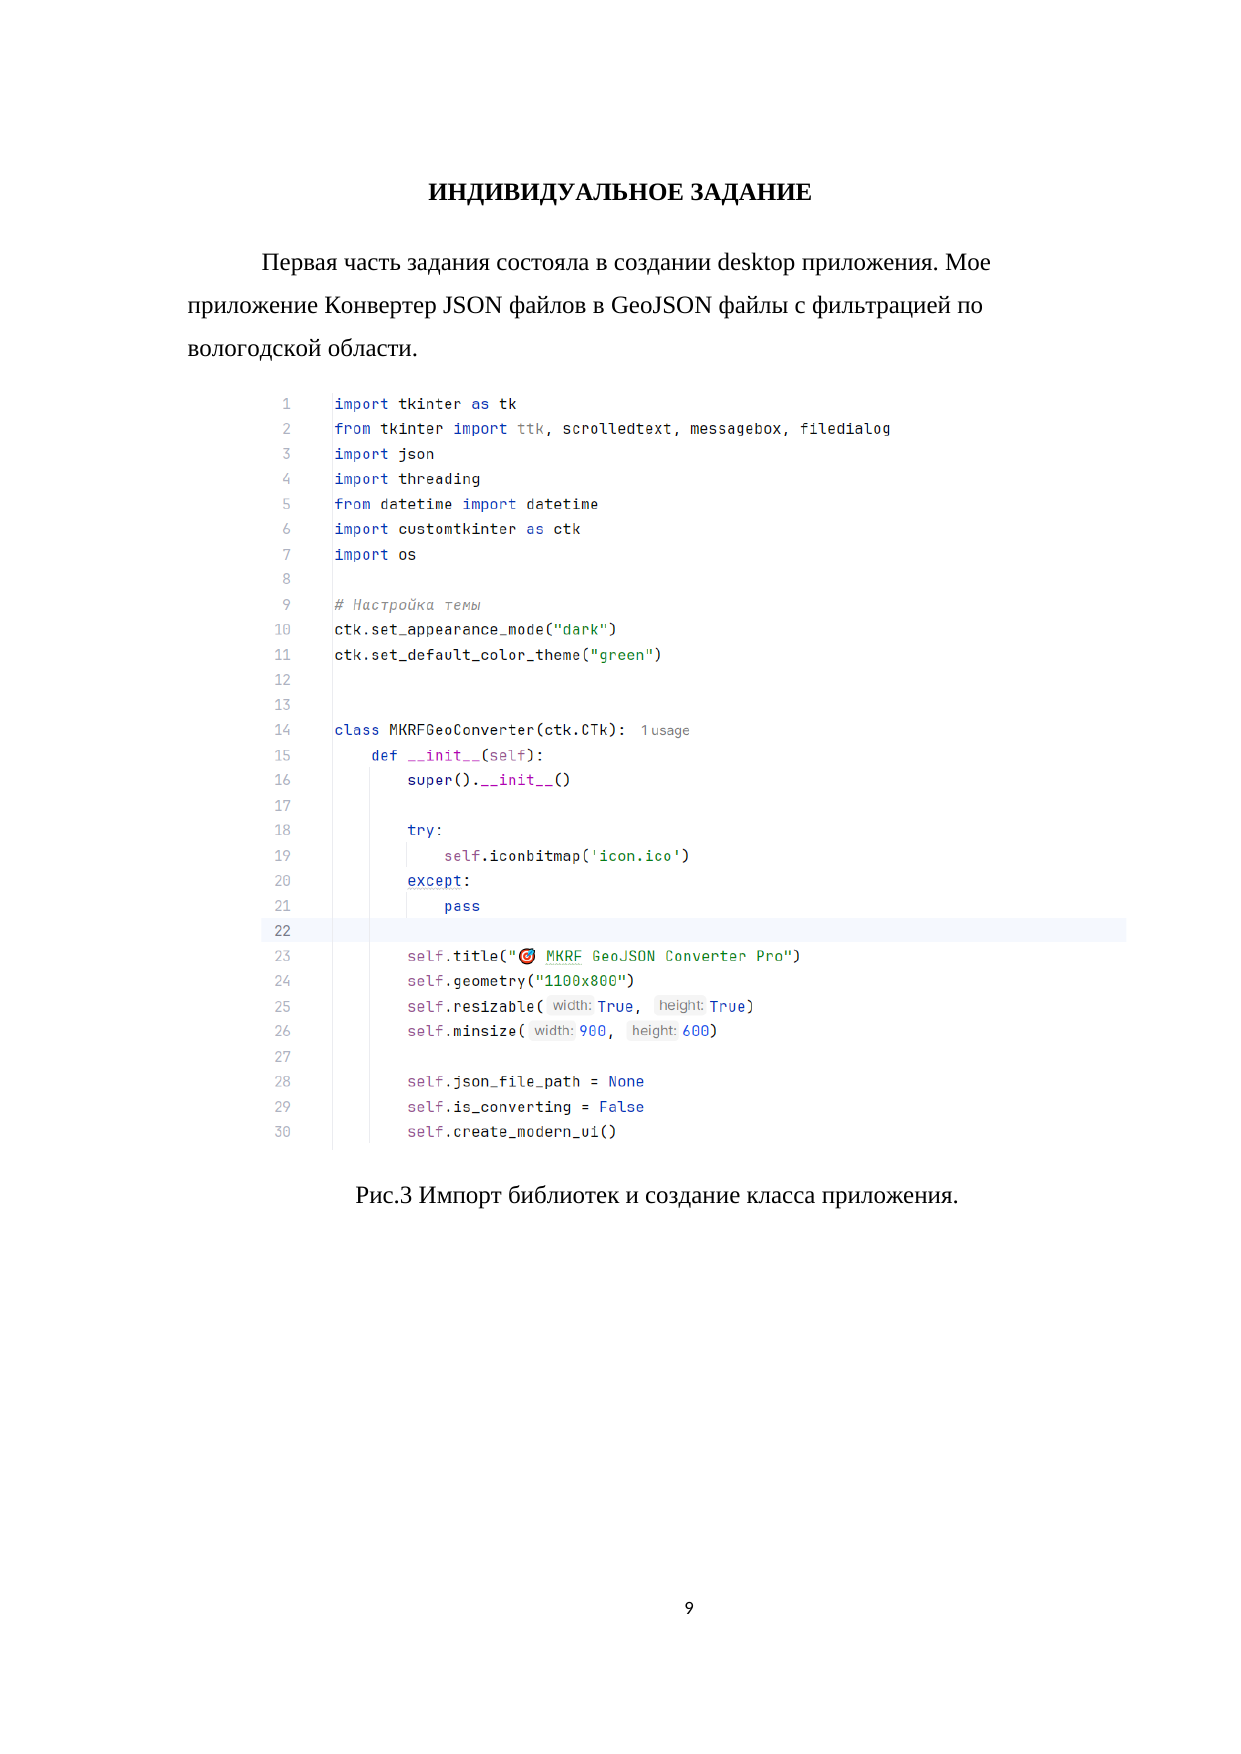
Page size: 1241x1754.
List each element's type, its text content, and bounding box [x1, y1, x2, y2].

text Первая часть задания состояла в создании desktop приложения. Мое приложение Конвертер JSON файлов в GeoJSON файлы с фильтрацией по вологодской области. [187, 247, 1053, 362]
picture [261, 393, 1127, 1150]
subtitle ИНДИВИДУАЛЬНОЕ ЗАДАНИЕ [187, 177, 1053, 206]
text Рис.3 Импорт библиотек и создание класса приложения. [187, 1180, 1053, 1208]
